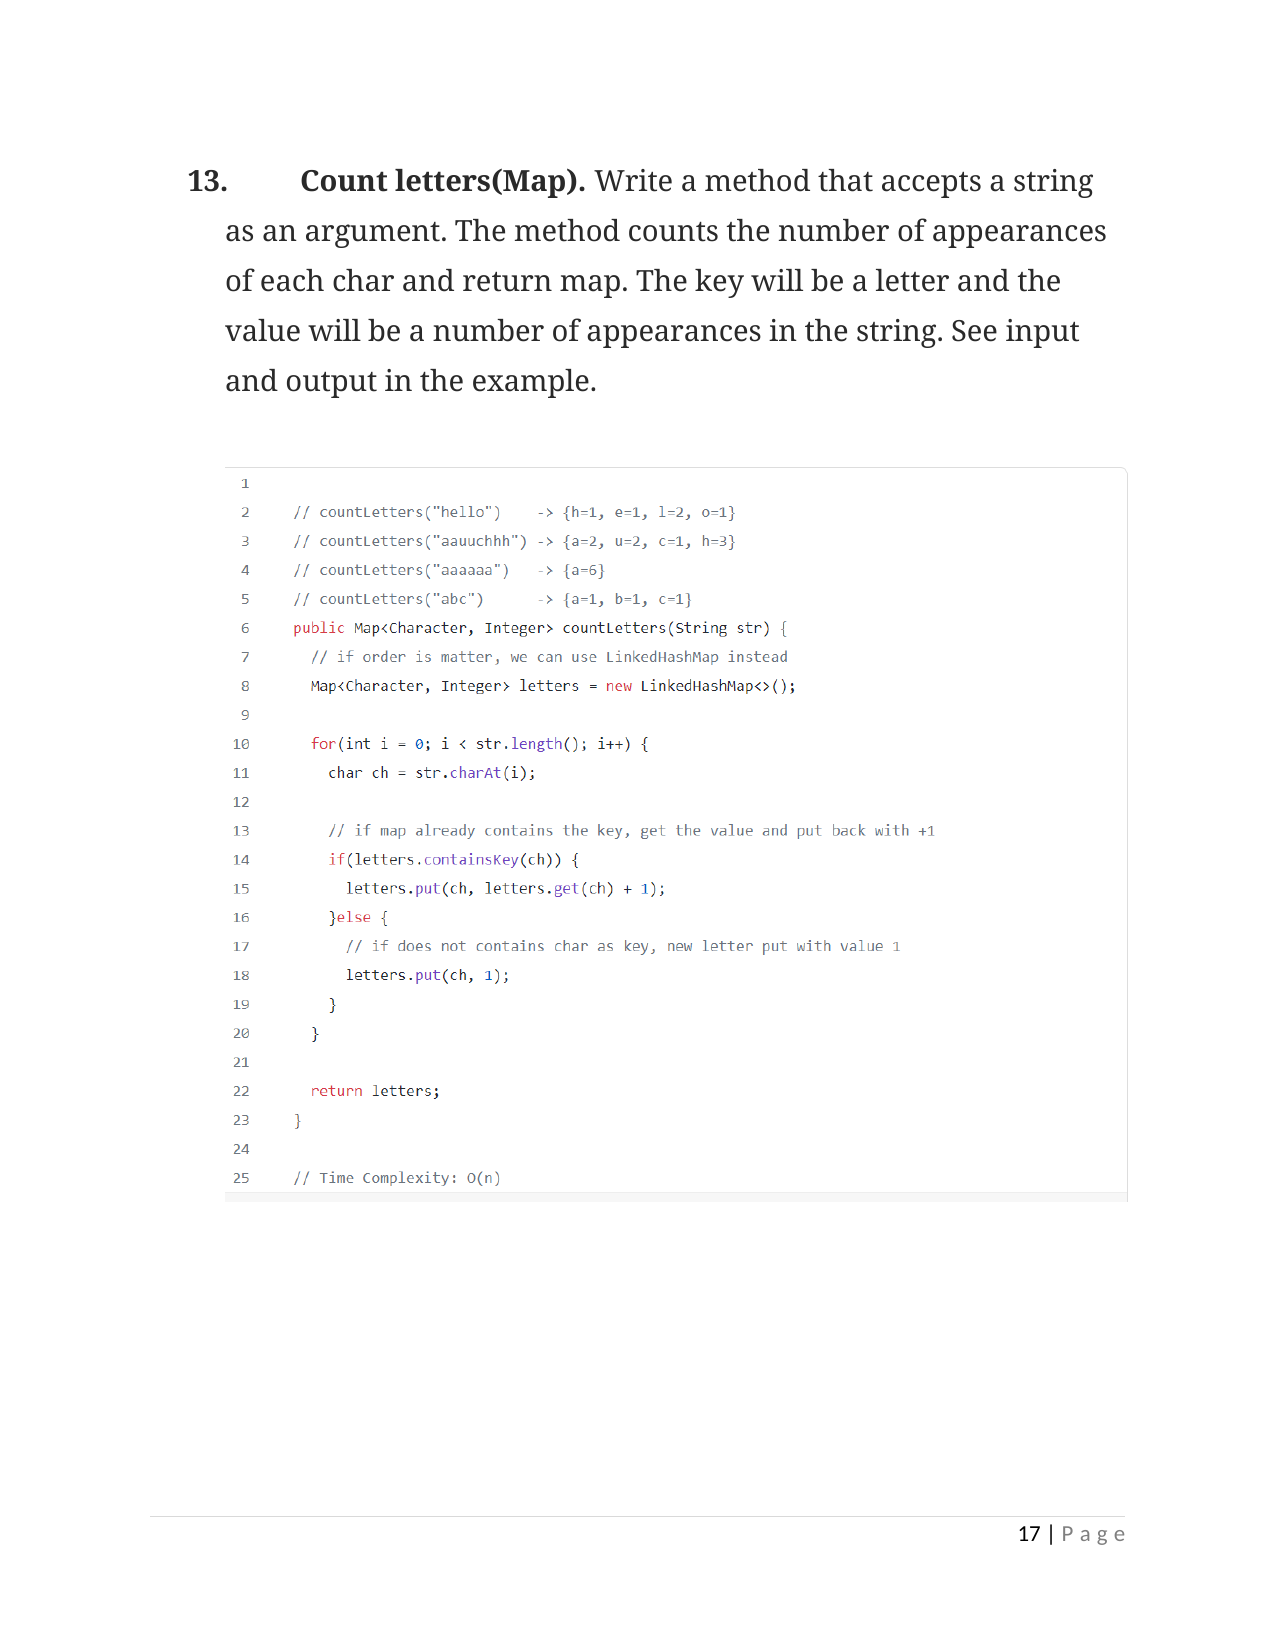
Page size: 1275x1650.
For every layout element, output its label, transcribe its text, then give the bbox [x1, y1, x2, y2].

picture [225, 450, 1143, 1202]
list Count letters(Map). Write a method that accepts a string as an argument. The method counts the number of appearances of each char and return map. The key will be a letter and the value will be a number of appearances in the string. See input and output in the example. [187, 150, 1125, 400]
